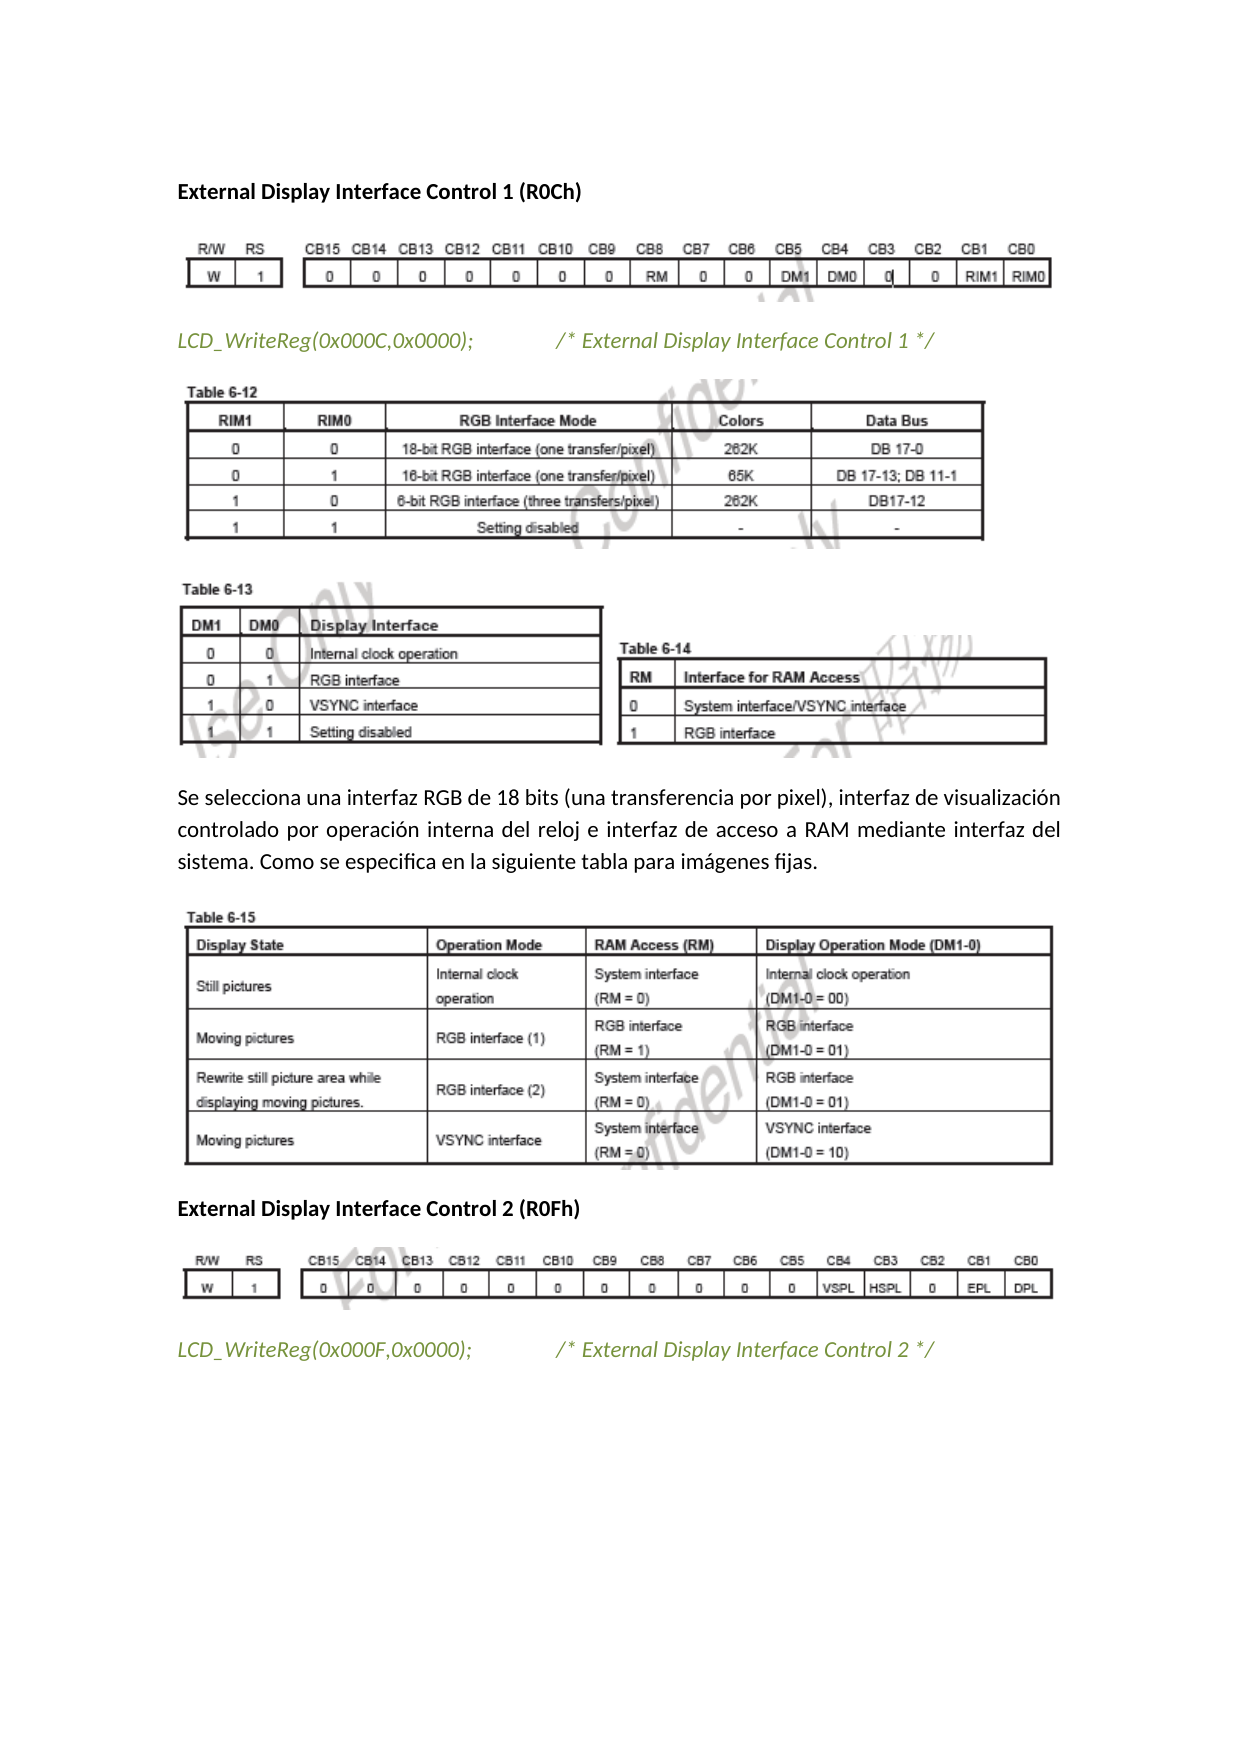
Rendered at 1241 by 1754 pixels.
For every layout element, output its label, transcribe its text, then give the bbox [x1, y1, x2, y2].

picture [177, 230, 1063, 302]
picture [177, 379, 997, 549]
text Se selecciona una interfaz RGB de 18 bits (una transferencia por pixel), interfaz de visualización controlado por operación interna del reloj e interfaz de acceso a RAM mediante interfaz del sistema. Como se especifica en la siguiente tabla para imágenes fijas. [177, 783, 1063, 875]
text LCD_WriteReg(0x000F,0x0000); /* External Display Interface Control 2 */ [177, 1335, 1063, 1363]
text External Display Interface Control 2 (R0Fh) [177, 1194, 1063, 1222]
picture [177, 1247, 1063, 1310]
picture [177, 573, 1057, 758]
text External Display Interface Control 1 (R0Ch) [177, 177, 1063, 205]
picture [177, 900, 1063, 1170]
text LCD_WriteReg(0x000C,0x0000); /* External Display Interface Control 1 */ [177, 326, 1063, 354]
